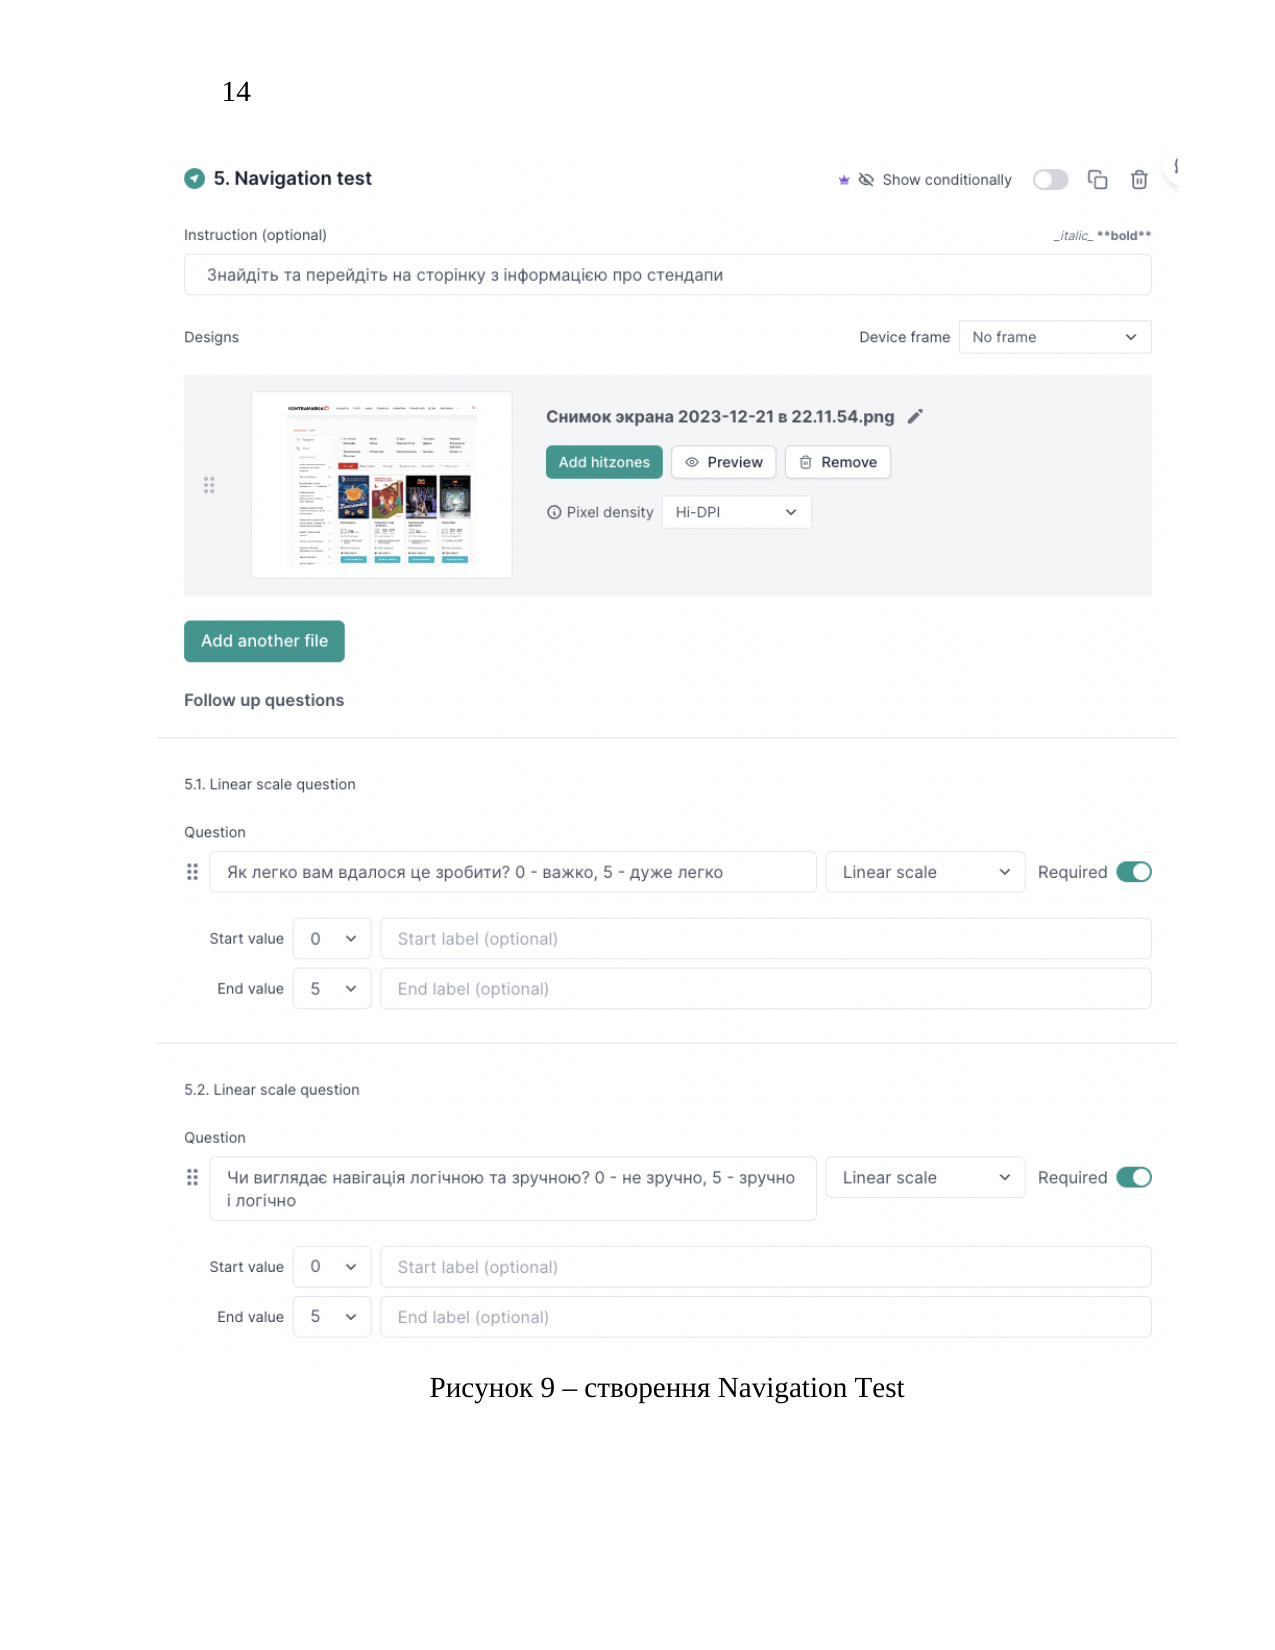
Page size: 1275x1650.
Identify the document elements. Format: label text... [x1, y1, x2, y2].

text Рисунок 9 – створення Navigation Test [148, 1370, 1186, 1403]
picture [156, 140, 1178, 1370]
